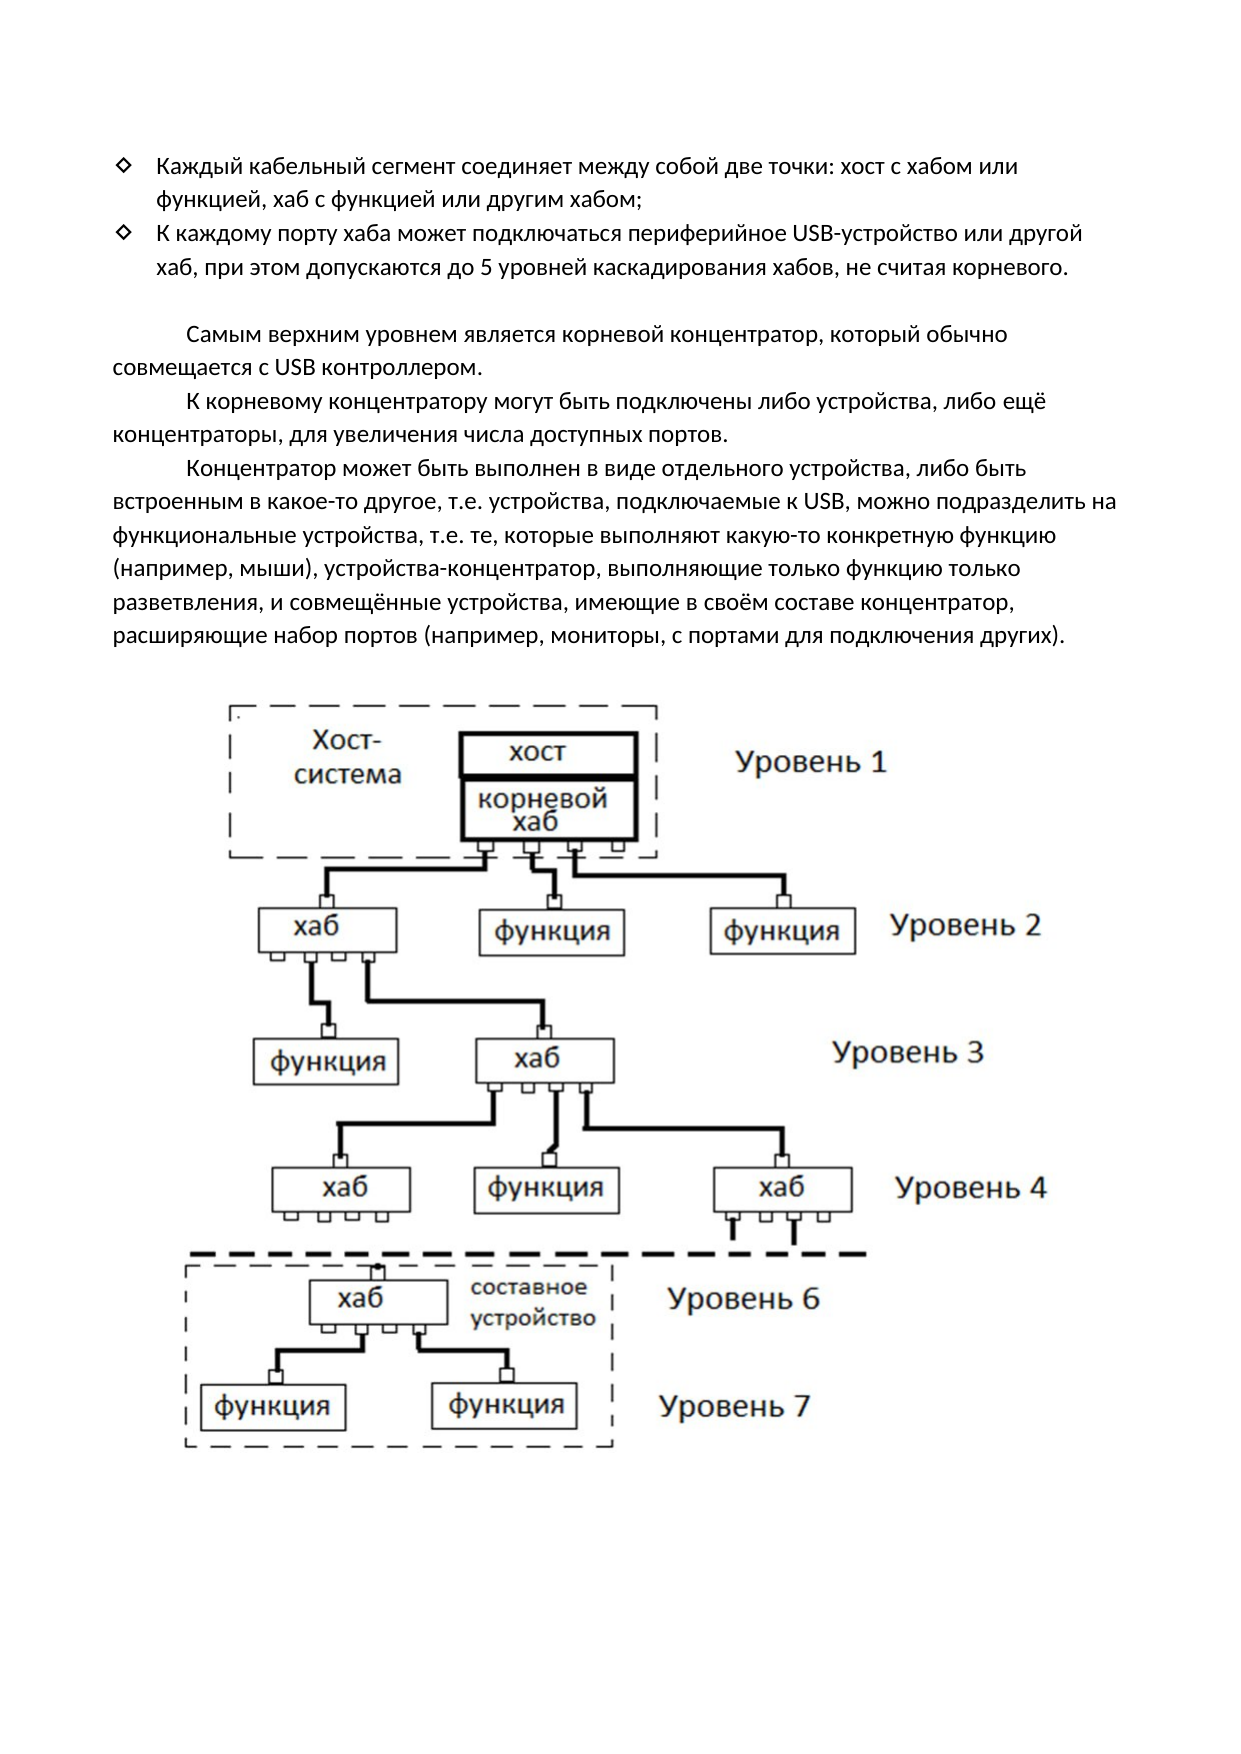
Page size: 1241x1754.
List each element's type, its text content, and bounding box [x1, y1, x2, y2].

list К каждому порту хаба может подключаться периферийное USB-устройство или другой хаб, при этом допускаются до 5 уровней каскадирования хабов, не считая корневого. [112, 217, 1128, 281]
text Концентратор может быть выполнен в виде отдельного устройства, либо быть встроенным в какое-то другое, т.е. устройства, подключаемые к USB, можно подразделить на функциональные устройства, т.е. те, которые выполняют какую-то конкретную функцию (например, мыши), устройства-концентратор, выполняющие только функцию только разветвления, и совмещённые устройства, имеющие в своём составе концентратор, расширяющие набор портов (например, мониторы, с портами для подключения других). [112, 452, 1128, 650]
text К корневому концентратору могут быть подключены либо устройства, либо ещё концентраторы, для увеличения числа доступных портов. [112, 385, 1128, 449]
list Самым верхним уровнем является корневой концентратор, который обычно совмещается с USB контроллером. [112, 318, 1128, 382]
picture [112, 692, 1121, 1459]
list Каждый кабельный сегмент соединяет между собой две точки: хост с хабом или функцией, хаб с функцией или другим хабом; [112, 150, 1128, 214]
